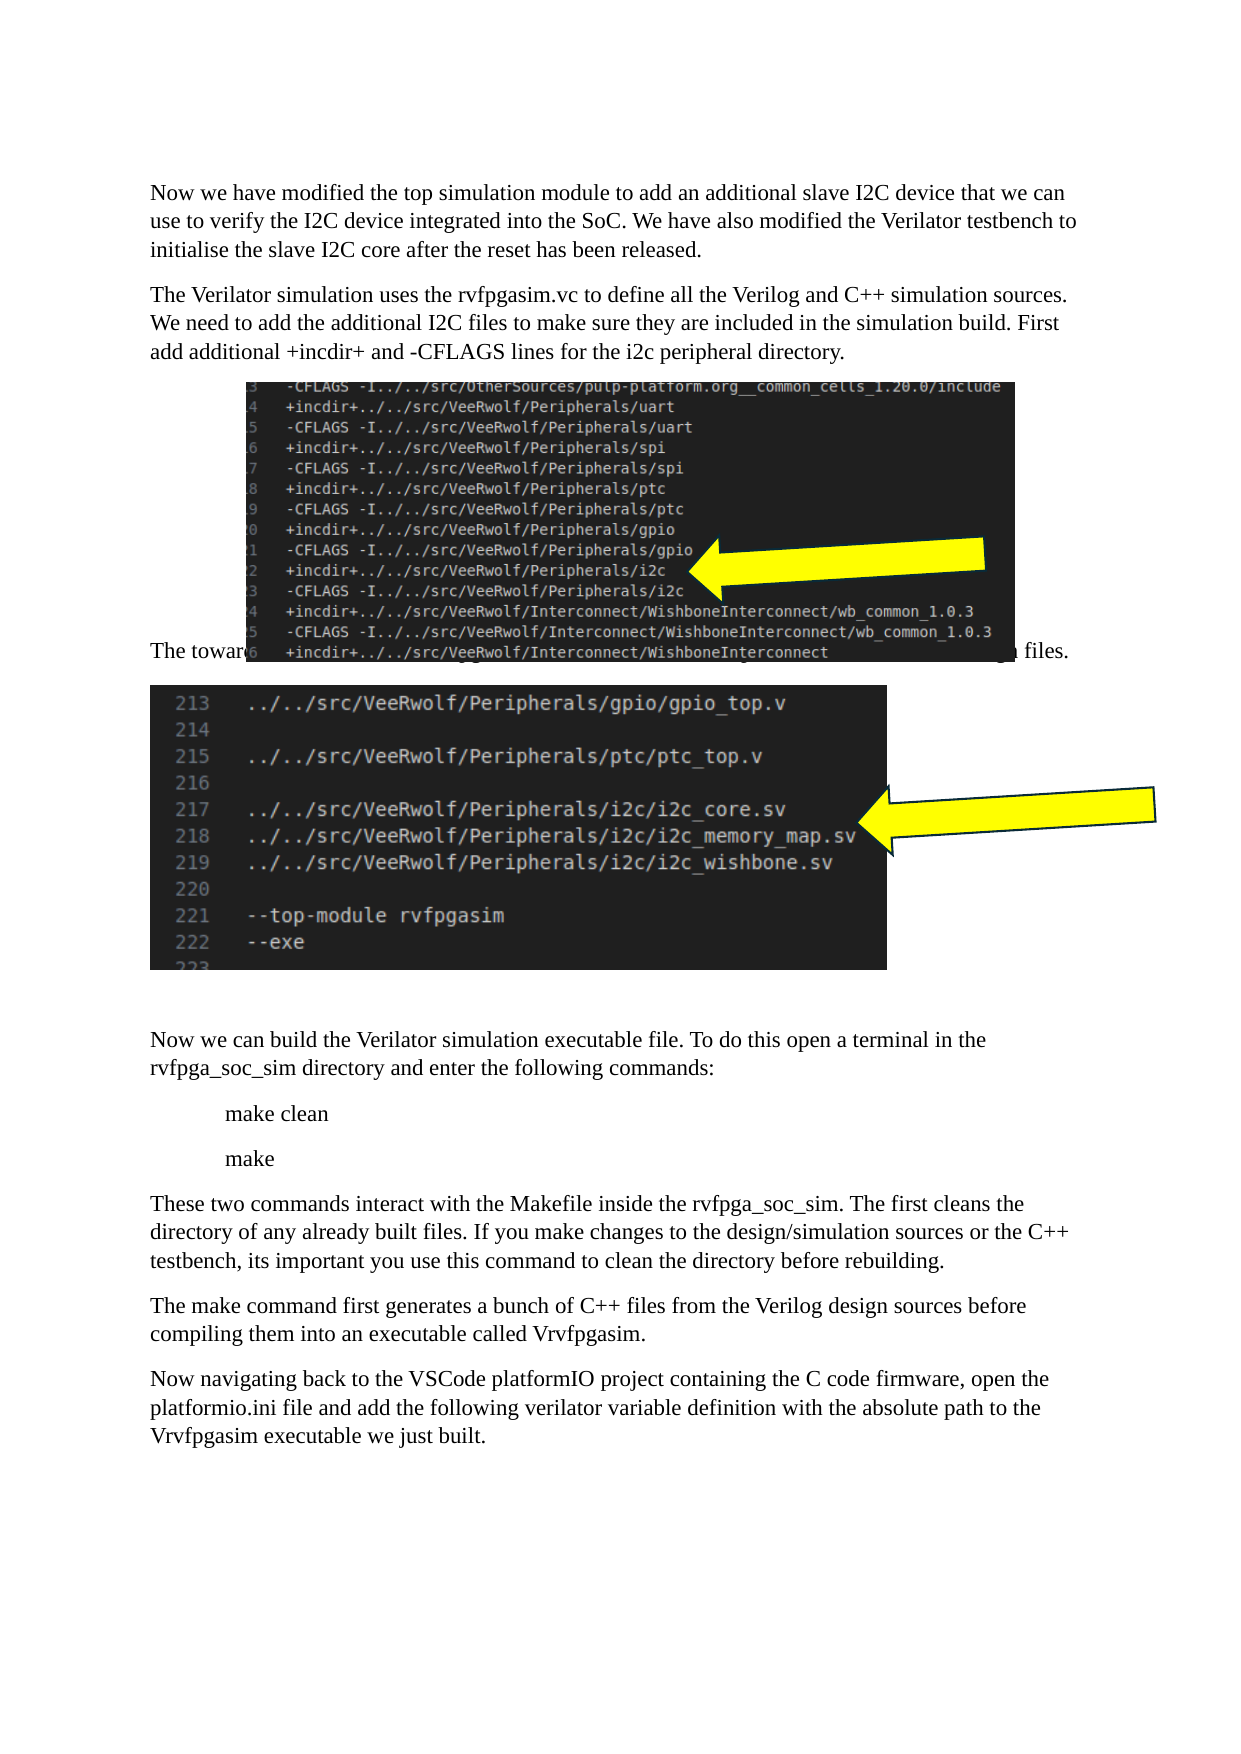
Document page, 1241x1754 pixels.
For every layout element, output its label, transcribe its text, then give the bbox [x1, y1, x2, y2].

text make clean [150, 1099, 1090, 1126]
picture [246, 382, 1015, 662]
text Now we have modified the top simulation module to add an additional slave I2C device that we can use to verify the I2C device integrated into the SoC. We have also modified the Verilator testbench to initialise the slave I2C core after the reset has been released. [150, 179, 1090, 262]
text The Verilator simulation uses the rvfpgasim.vc to define all the Verilog and C++ simulation sources. We need to add the additional I2C files to make sure they are included in the simulation build. First add additional +incdir+ and -CFLAGS lines for the i2c peripheral directory. [150, 281, 1090, 392]
text Now navigating back to the VSCode platformIO project containing the C code firmware, open the platformio.ini file and add the following verilator variable definition with the absolute path to the Vrvfpgasim executable we just built. [150, 1365, 1090, 1448]
picture [150, 685, 887, 970]
text Now we can build the Verilator simulation executable file. To do this open a terminal in the rvfpga_soc_sim directory and enter the following commands: [150, 1026, 1090, 1081]
text The towards the bottom of the rvfpgasim.vc file add the relative paths to each of the i2c design files. [150, 637, 459, 663]
text make [150, 1145, 1090, 1171]
text These two commands interact with the Makefile inside the rvfpga_soc_sim. The first cleans the directory of any already built files. If you make changes to the design/simulation sources or the C++ testbench, its important you use this command to clean the directory before rebuilding. [150, 1190, 1090, 1273]
text The make command first generates a bunch of C++ files from the Verilog design sources before compiling them into an executable called Vrvfpgasim. [150, 1292, 1090, 1347]
